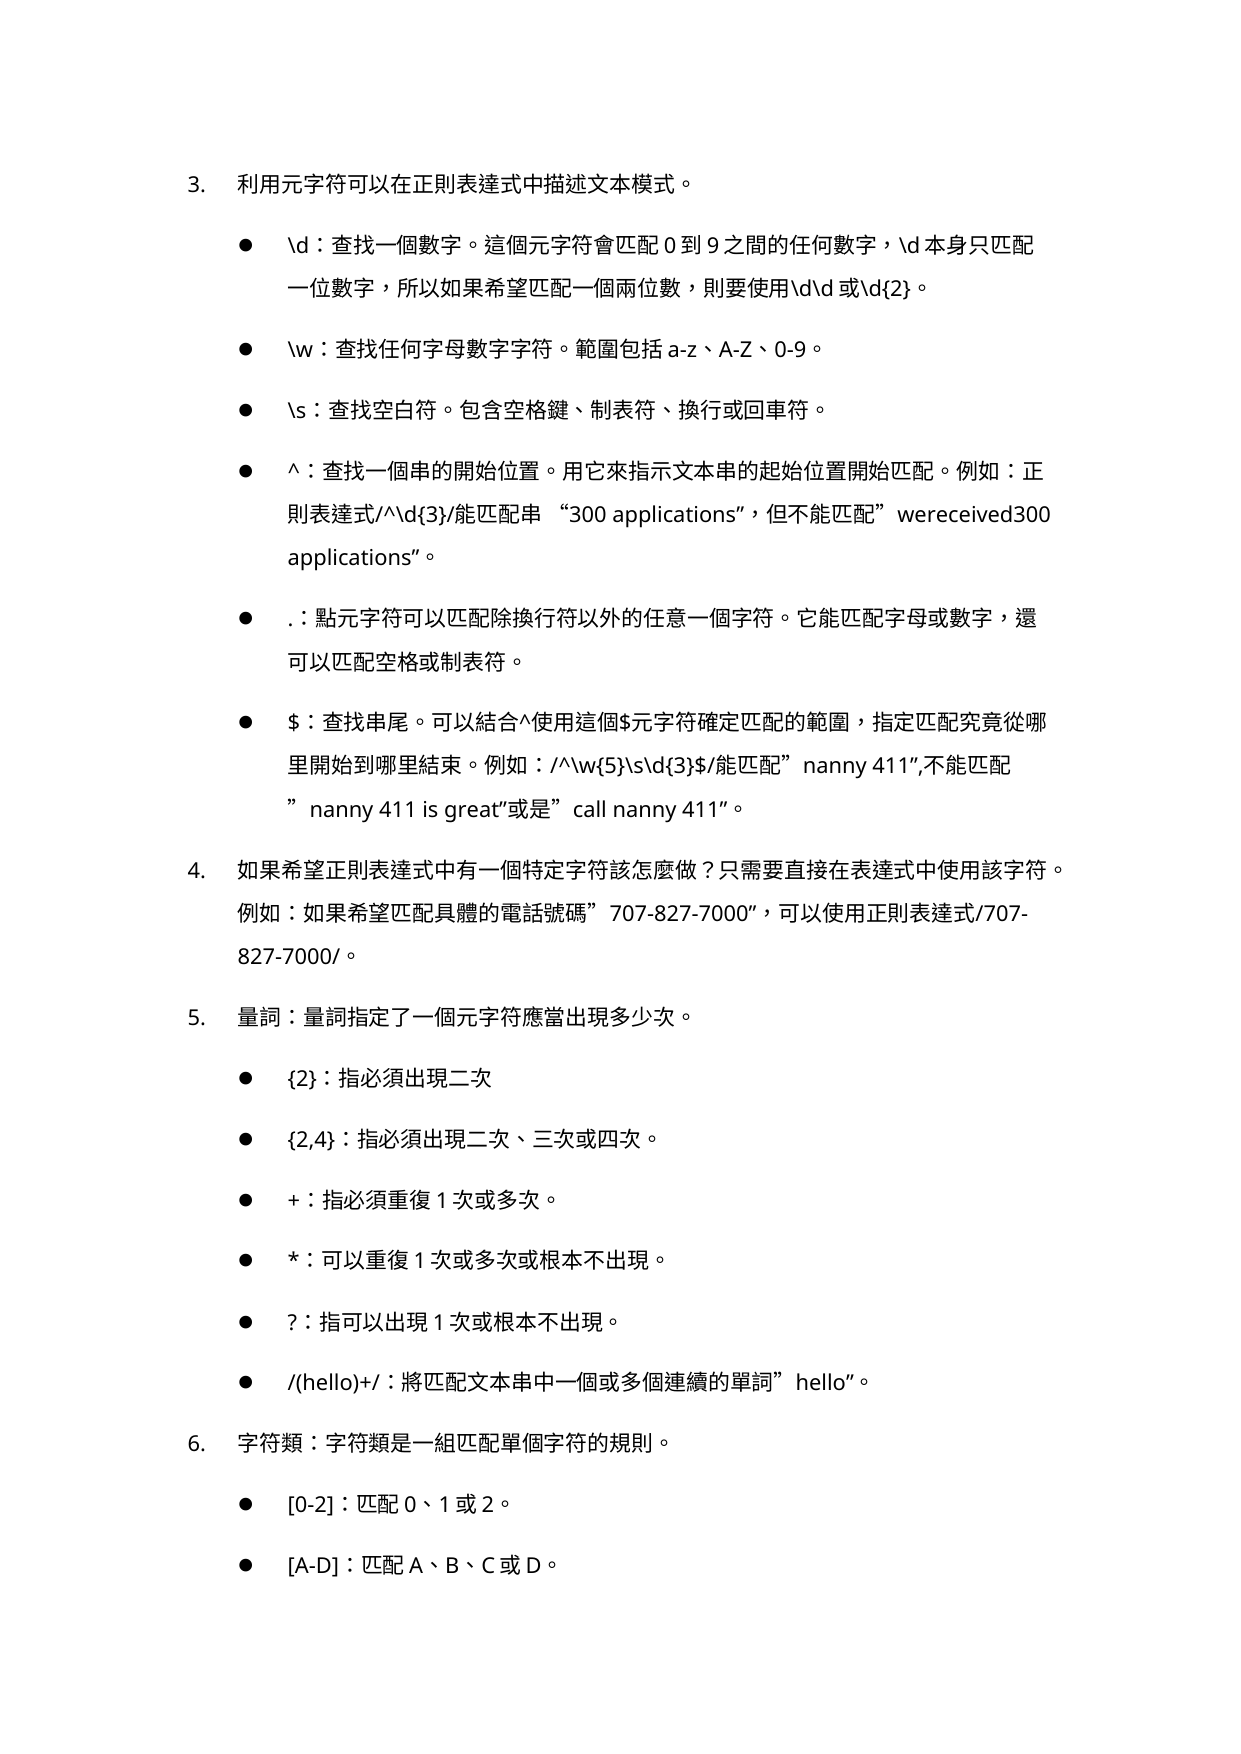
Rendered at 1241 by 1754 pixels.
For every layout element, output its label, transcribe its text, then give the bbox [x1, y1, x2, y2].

list 如果希望正則表達式中有一個特定字符該怎麼做？只需要直接在表達式中使用該字符。例如：如果希望匹配具體的電話號碼”707-827-7000”，可以使用正則表達式/707-827-7000/。 [187, 850, 1053, 973]
list *：可以重復1次或多次或根本不出現。 [237, 1241, 1053, 1278]
list [0-2]：匹配0、1或2。 [237, 1484, 1053, 1522]
list 字符類：字符類是一組匹配單個字符的規則。 [187, 1423, 1053, 1461]
list \s：查找空白符。包含空格鍵、制表符、換行或回車符。 [237, 390, 1053, 428]
list 利用元字符可以在正則表達式中描述文本模式。 [187, 164, 1053, 202]
list \w：查找任何字母數字字符。範圍包括a-z、A-Z、0-9。 [237, 329, 1053, 367]
list ?：指可以出現1次或根本不出現。 [237, 1302, 1053, 1339]
list \d：查找一個數字。這個元字符會匹配0到9之間的任何數字，\d本身只匹配一位數字，所以如果希望匹配一個兩位數，則要使用\d\d或\d{2}。 [237, 225, 1053, 306]
list ^：查找一個串的開始位置。用它來指示文本串的起始位置開始匹配。例如：正則表達式/^\d{3}/能匹配串 “300 applications”，但不能匹配”wereceived300 applications”。 [237, 451, 1053, 575]
list /(hello)+/：將匹配文本串中一個或多個連續的單詞”hello”。 [237, 1363, 1053, 1400]
list [A-D]：匹配A、B、C或D。 [237, 1545, 1053, 1583]
list +：指必須重復1次或多次。 [237, 1180, 1053, 1217]
list 量詞：量詞指定了一個元字符應當出現多少次。 [187, 997, 1053, 1034]
list {2,4}：指必須出現二次、三次或四次。 [237, 1119, 1053, 1156]
list .：點元字符可以匹配除換行符以外的任意一個字符。它能匹配字母或數字，還可以匹配空格或制表符。 [237, 598, 1053, 679]
list $：查找串尾。可以結合^使用這個$元字符確定匹配的範圍，指定匹配究竟從哪里開始到哪里結束。例如：/^\w{5}\s\d{3}$/能匹配”nanny 411”,不能匹配”nanny 411 is great”或是”call nanny 411”。 [237, 703, 1053, 826]
list {2}：指必須出現二次 [237, 1058, 1053, 1095]
